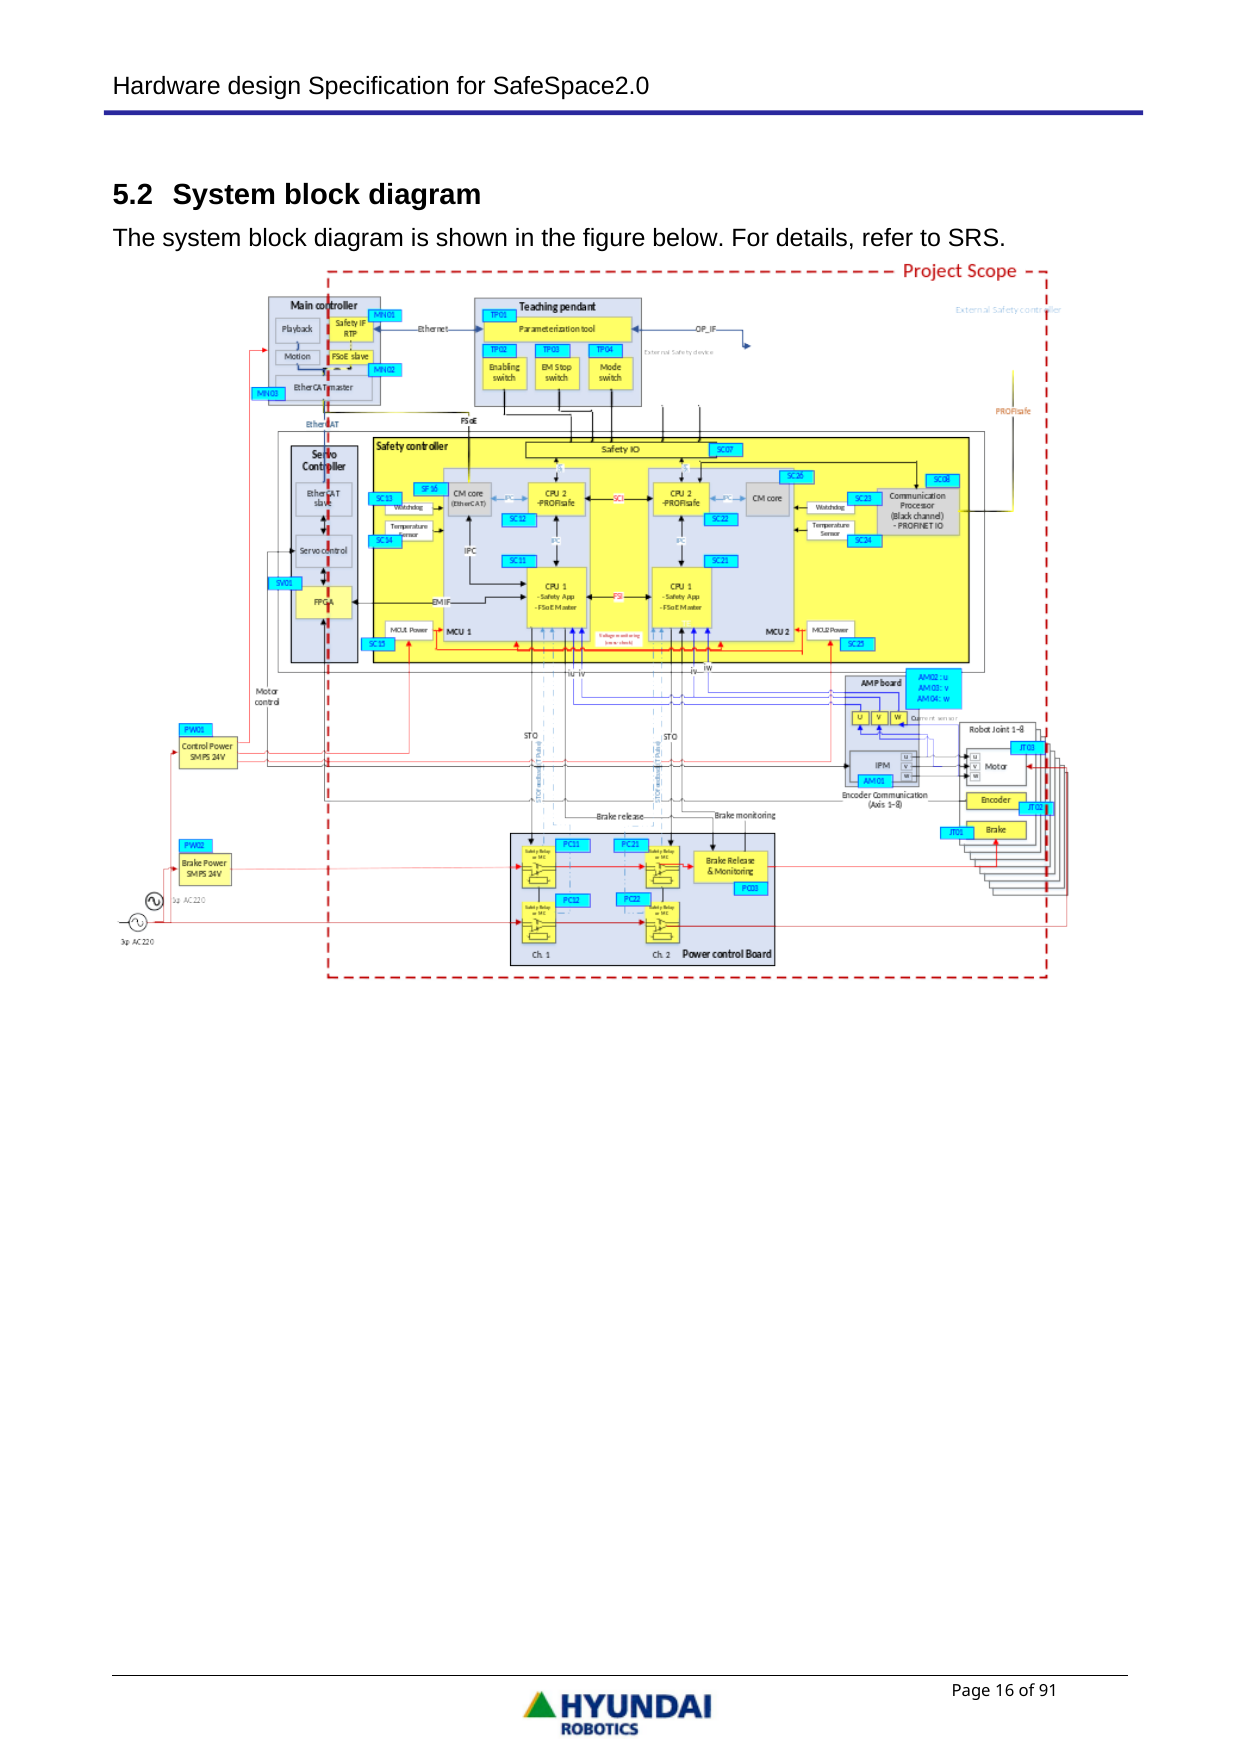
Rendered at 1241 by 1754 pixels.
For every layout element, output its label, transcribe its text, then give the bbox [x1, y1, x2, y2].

text The system block diagram is shown in the figure below. For details, refer to SRS. [112, 223, 1128, 252]
subtitle System block diagram [112, 177, 1128, 211]
picture [520, 1683, 721, 1739]
